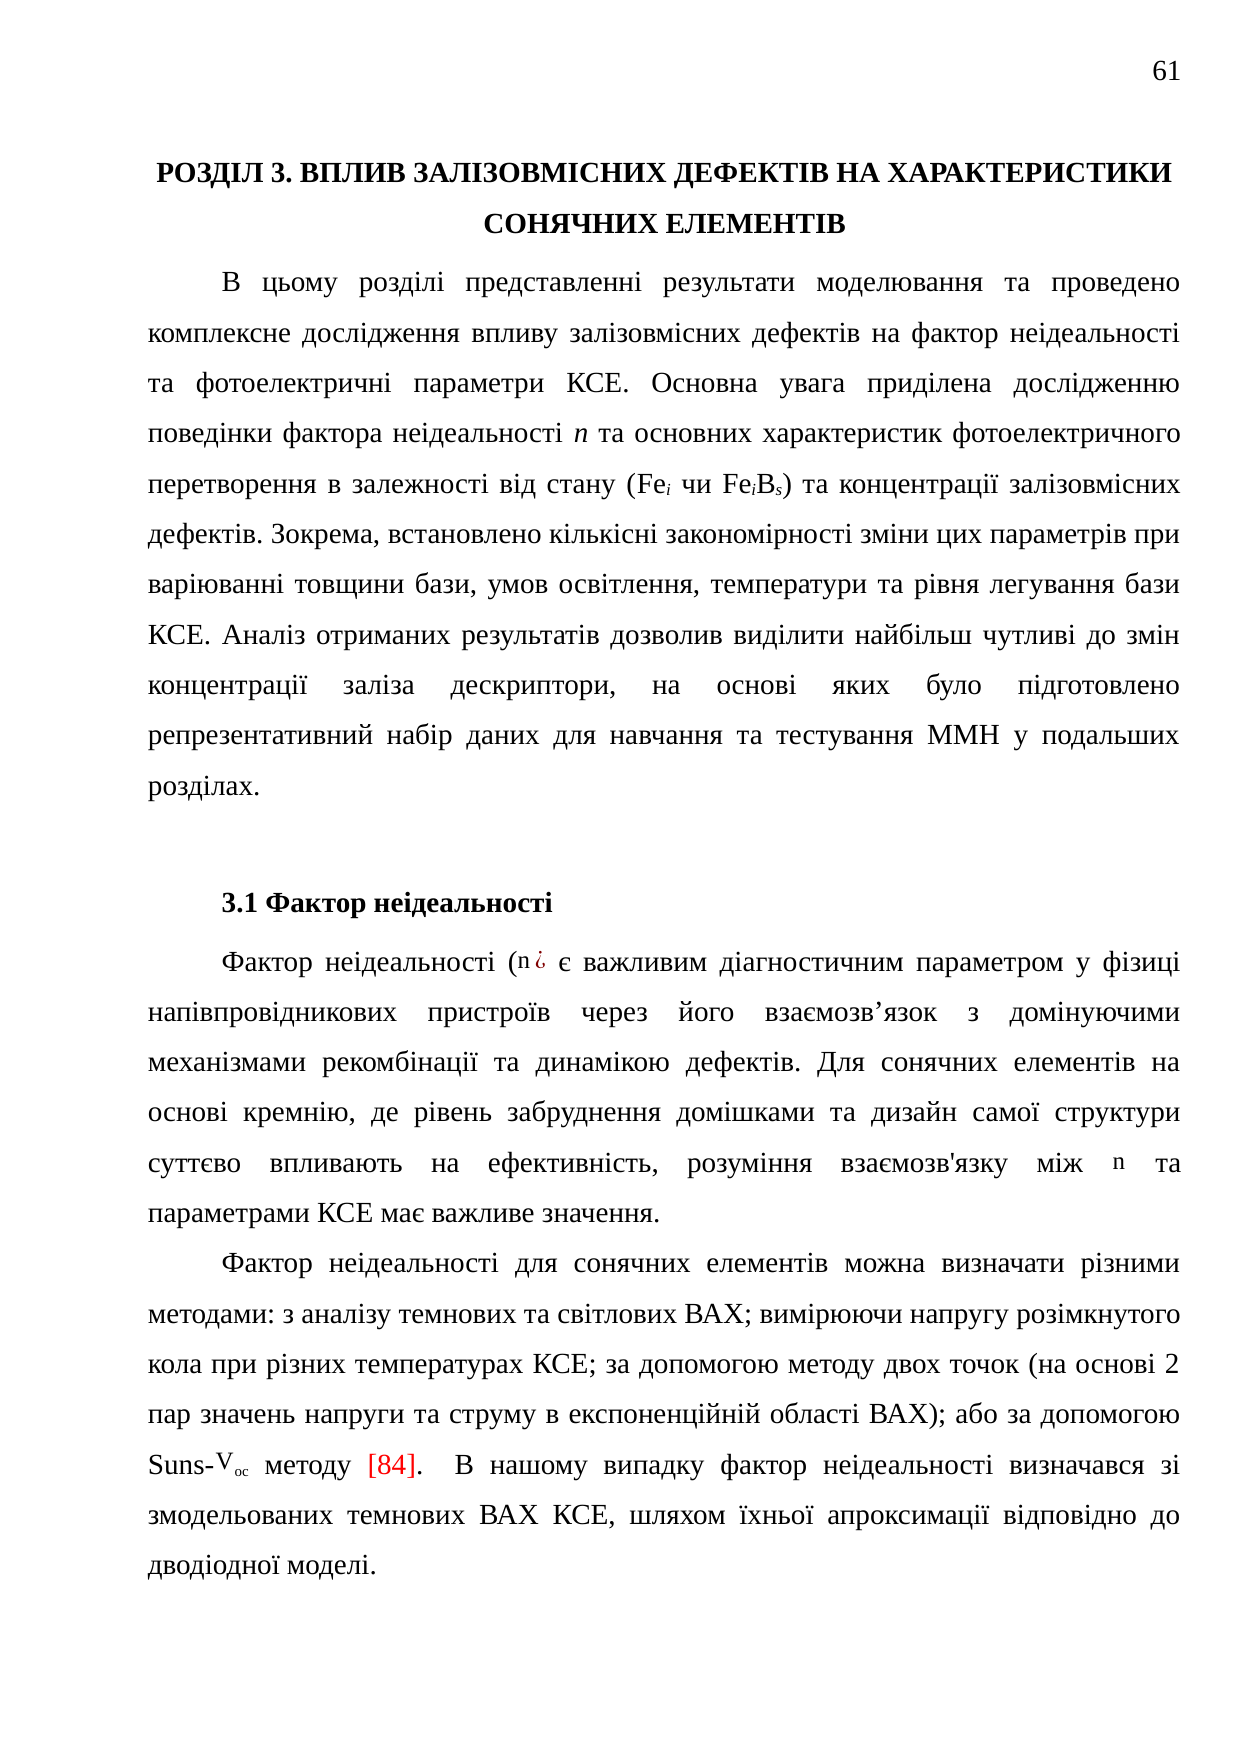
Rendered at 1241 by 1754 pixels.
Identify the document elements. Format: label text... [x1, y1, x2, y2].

text В цьому розділі представленні результати моделювання та проведено комплексне дослідження впливу залізовмісних дефектів на фактор неідеальності та фотоелектричні параметри КСЕ. Основна увага приділена дослідженню поведінки фактора неідеальності n та основних характеристик фотоелектричного перетворення в залежності від стану (Fei чи FeiBs) та концентрації залізовмісних дефектів. Зокрема, встановлено кількісні закономірності зміни цих параметрів при варіюванні товщини бази, умов освітлення, температури та рівня легування бази КСЕ. Аналіз отриманих результатів дозволив виділити найбільш чутливі до змін концентрації заліза дескриптори, на основі яких було підготовлено репрезентативний набір даних для навчання та тестування ММН у подальших розділах. [148, 264, 1181, 801]
subtitle РОЗДІЛ 3. ВПЛИВ ЗАЛІЗОВМІСНИХ ДЕФЕКТІВ НА ХАРАКТЕРИСТИКИ СОНЯЧНИХ ЕЛЕМЕНТІВ [148, 156, 1181, 239]
subtitle 3.1 Фактор неідеальності [148, 885, 1181, 918]
text Фактор неідеальності ( є важливим діагностичним параметром у фізиці напівпровідникових пристроїв через його взаємозв’язок з домінуючими механізмами рекомбінації та динамікою дефектів. Для сонячних елементів на основі кремнію, де рівень забруднення домішками та дизайн самої структури суттєво впливають на ефективність, розуміння взаємозв'язку між та параметрами КСЕ має важливе значення. [148, 944, 1181, 1229]
text Фактор неідеальності для сонячних елементів можна визначати різними методами: з аналізу темнових та світлових ВАХ; вимірюючи напругу розімкнутого кола при різних температурах КСЕ; за допомогою методу двох точок (на основі 2 пар значень напруги та струму в експоненційній області ВАХ); або за допомогою Suns- методу [84]. В нашому випадку фактор неідеальності визначався зі змодельованих темнових ВАХ КСЕ, шляхом їхньої апроксимації відповідно до дводіодної моделі. [148, 1246, 1181, 1581]
